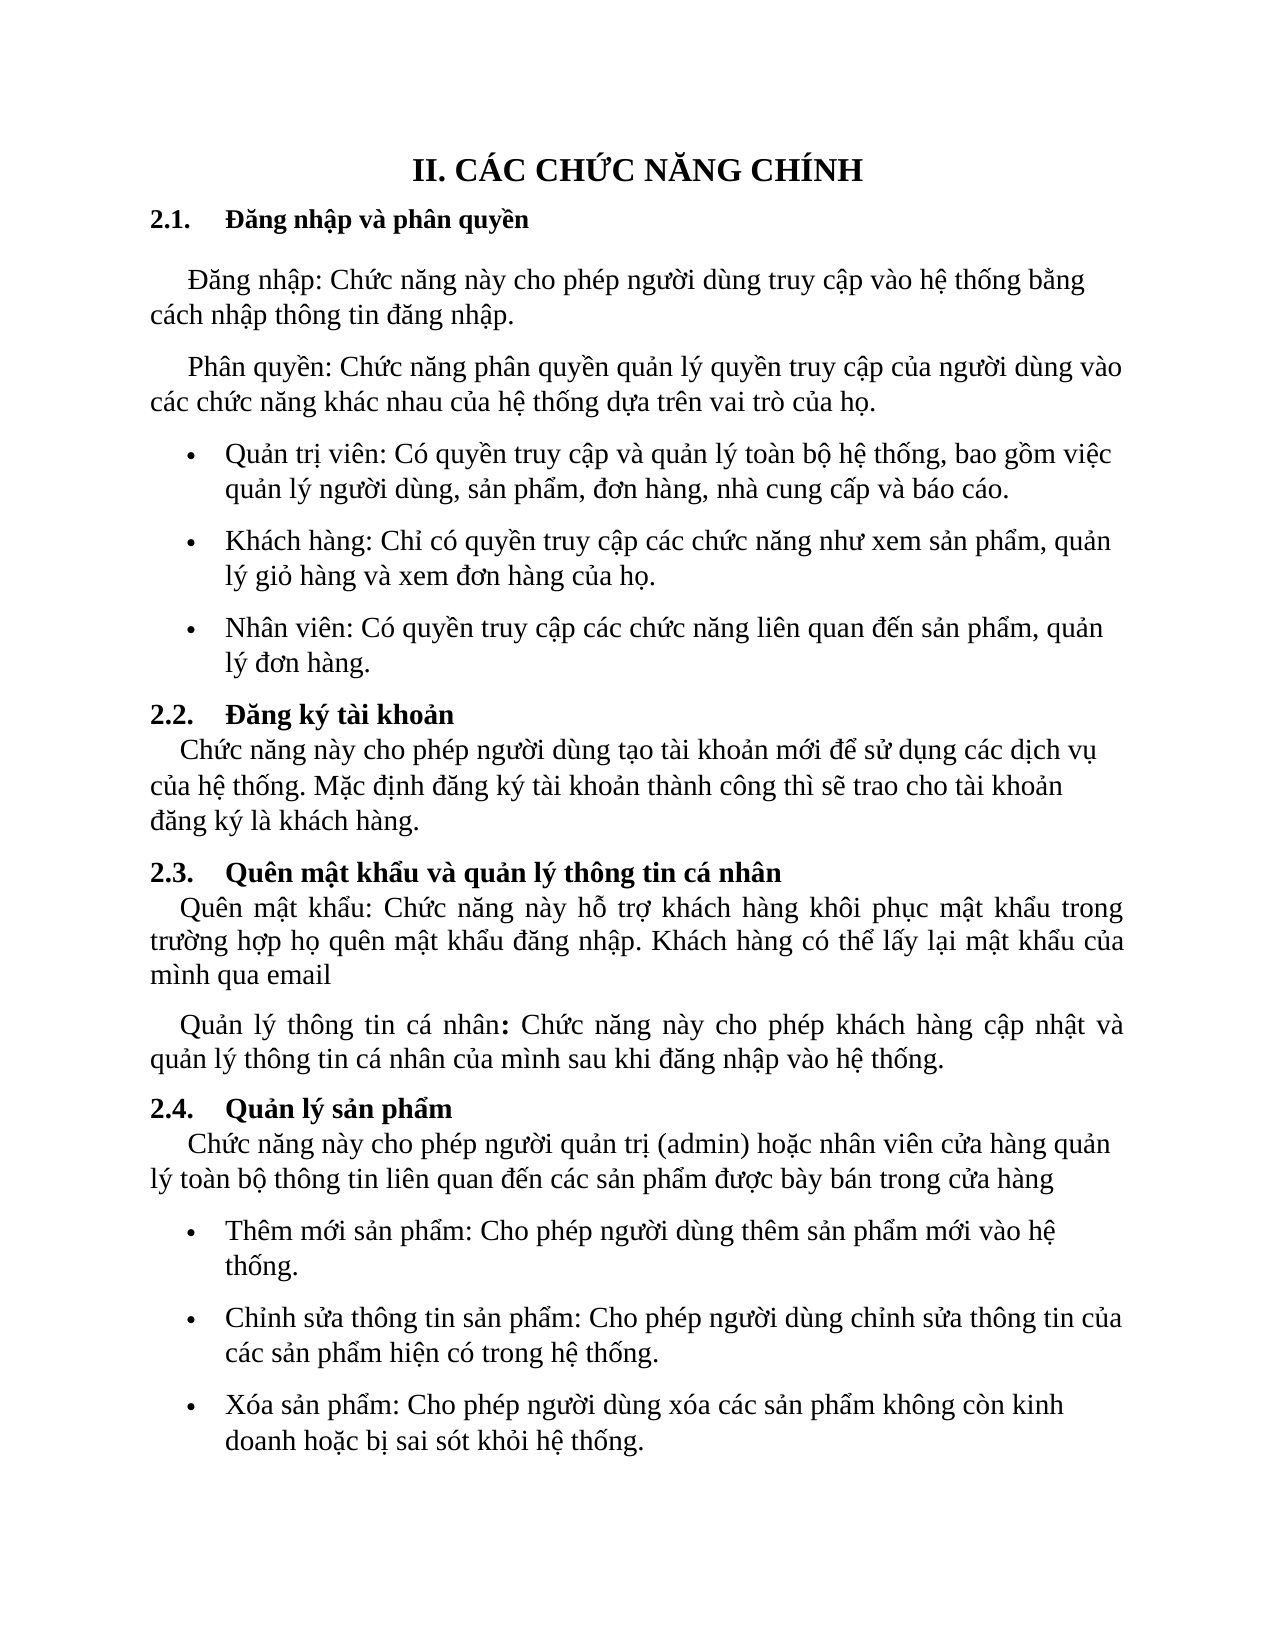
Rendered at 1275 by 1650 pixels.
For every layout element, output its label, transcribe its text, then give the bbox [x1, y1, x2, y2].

list Chỉnh sửa thông tin sản phẩm: Cho phép người dùng chỉnh sửa thông tin của các sản phẩm hiện có trong hệ thống. [187, 1300, 1125, 1369]
subtitle Quản lý sản phẩm [150, 1091, 1125, 1124]
text Chức năng này cho phép người quản trị (admin) hoặc nhân viên cửa hàng quản lý toàn bộ thông tin liên quan đến các sản phẩm được bày bán trong cửa hàng [150, 1126, 1125, 1195]
subtitle Đăng ký tài khoản [150, 697, 1125, 731]
list Quản trị viên: Có quyền truy cập và quản lý toàn bộ hệ thống, bao gồm việc quản lý người dùng, sản phẩm, đơn hàng, nhà cung cấp và báo cáo. [187, 436, 1125, 505]
text Quản lý thông tin cá nhân: Chức năng này cho phép khách hàng cập nhật và quản lý thông tin cá nhân của mình sau khi đăng nhập vào hệ thống. [150, 1007, 1125, 1074]
text Chức năng này cho phép người dùng tạo tài khoản mới để sử dụng các dịch vụ của hệ thống. Mặc định đăng ký tài khoản thành công thì sẽ trao cho tài khoản đăng ký là khách hàng. [150, 732, 1125, 836]
text Quên mật khẩu: Chức năng này hỗ trợ khách hàng khôi phục mật khẩu trong trường hợp họ quên mật khẩu đăng nhập. Khách hàng có thể lấy lại mật khẩu của mình qua email [150, 890, 1125, 991]
subtitle II. CÁC CHỨC NĂNG CHÍNH [150, 150, 1125, 188]
list Thêm mới sản phẩm: Cho phép người dùng thêm sản phẩm mới vào hệ thống. [187, 1213, 1125, 1282]
text Đăng nhập: Chức năng này cho phép người dùng truy cập vào hệ thống bằng cách nhập thông tin đăng nhập. [150, 262, 1125, 331]
list Đăng nhập và phân quyền [150, 203, 1125, 234]
text Phân quyền: Chức năng phân quyền quản lý quyền truy cập của người dùng vào các chức năng khác nhau của hệ thống dựa trên vai trò của họ. [150, 349, 1125, 418]
list Xóa sản phẩm: Cho phép người dùng xóa các sản phẩm không còn kinh doanh hoặc bị sai sót khỏi hệ thống. [187, 1387, 1125, 1456]
list Khách hàng: Chỉ có quyền truy cập các chức năng như xem sản phẩm, quản lý giỏ hàng và xem đơn hàng của họ. [187, 523, 1125, 592]
list Nhân viên: Có quyền truy cập các chức năng liên quan đến sản phẩm, quản lý đơn hàng. [187, 610, 1125, 679]
subtitle Quên mật khẩu và quản lý thông tin cá nhân [150, 855, 1125, 888]
